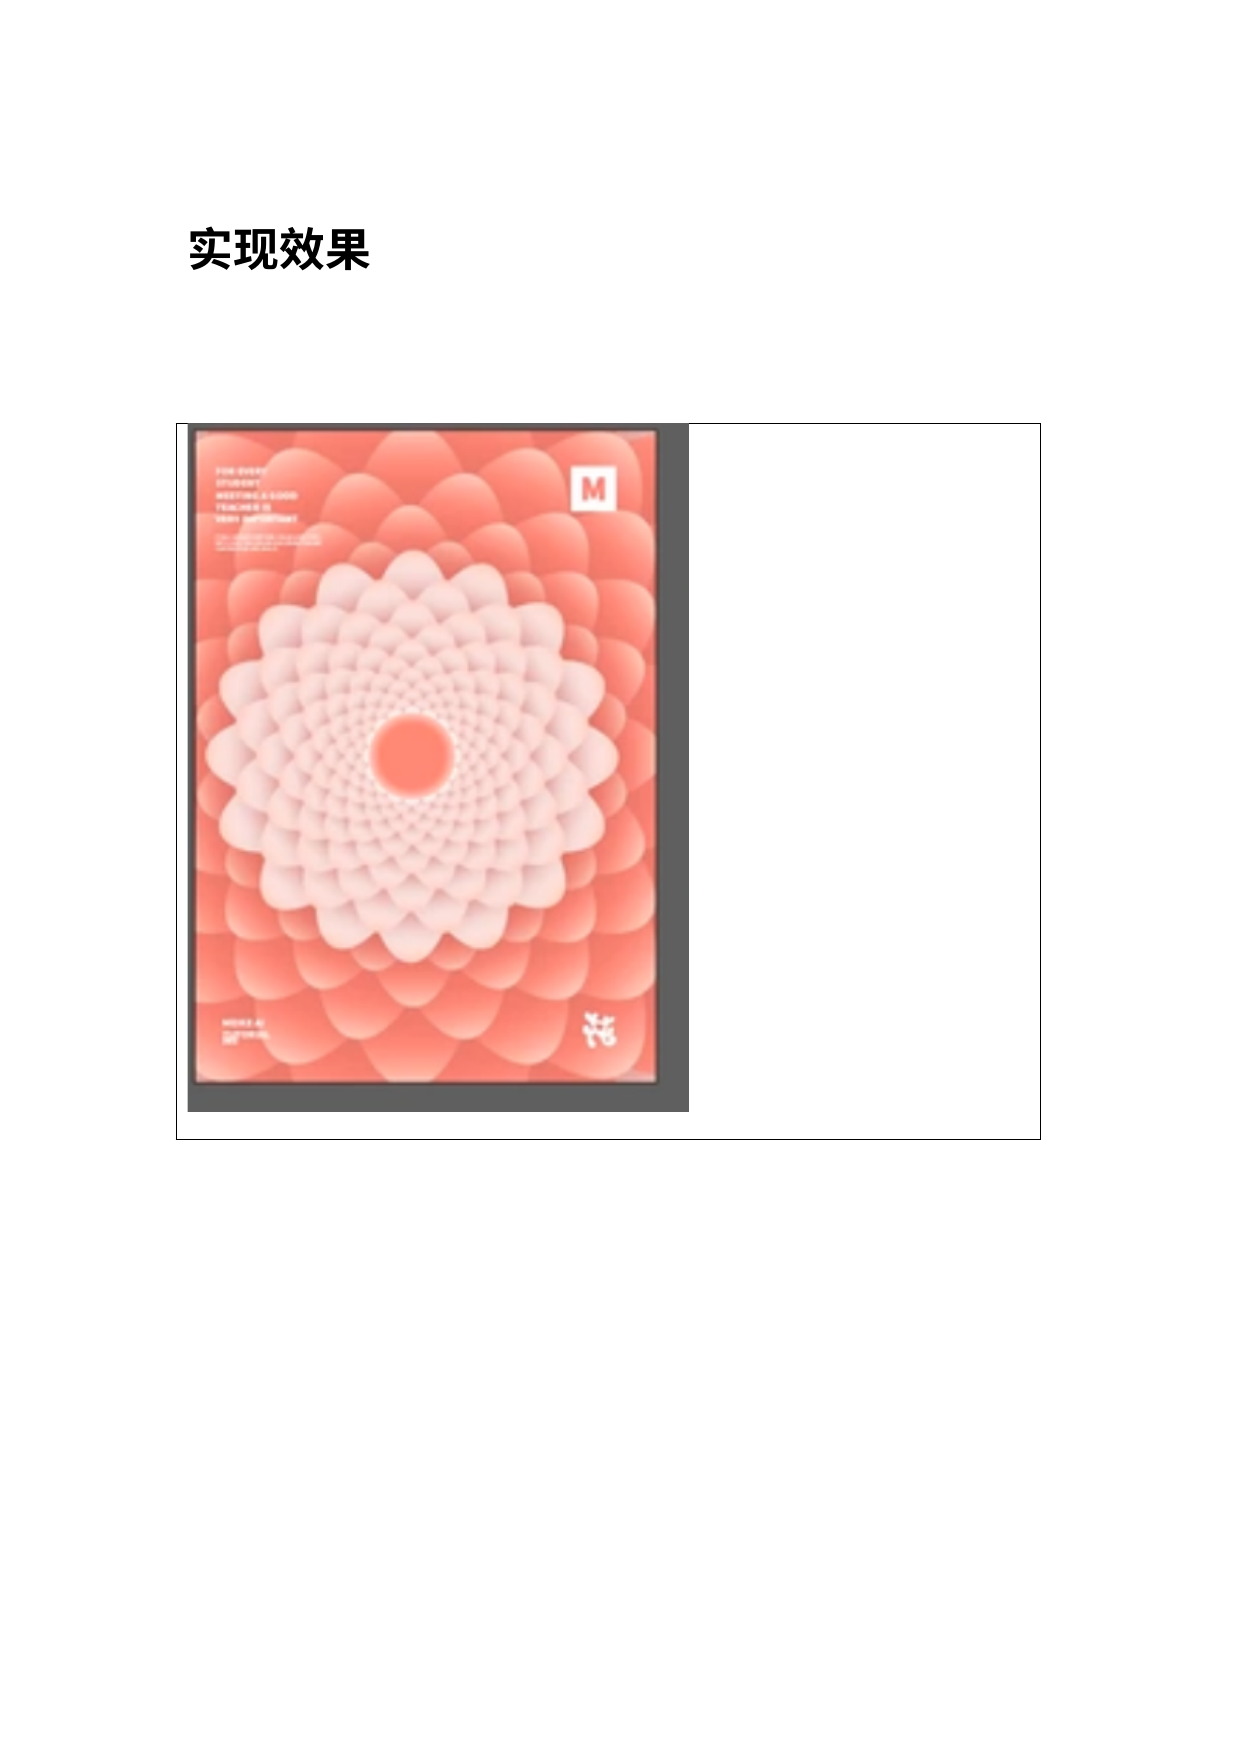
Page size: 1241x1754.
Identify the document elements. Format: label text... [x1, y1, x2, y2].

table_header [177, 424, 1040, 1139]
picture [187, 423, 689, 1112]
subtitle 实现效果 [187, 197, 1053, 295]
